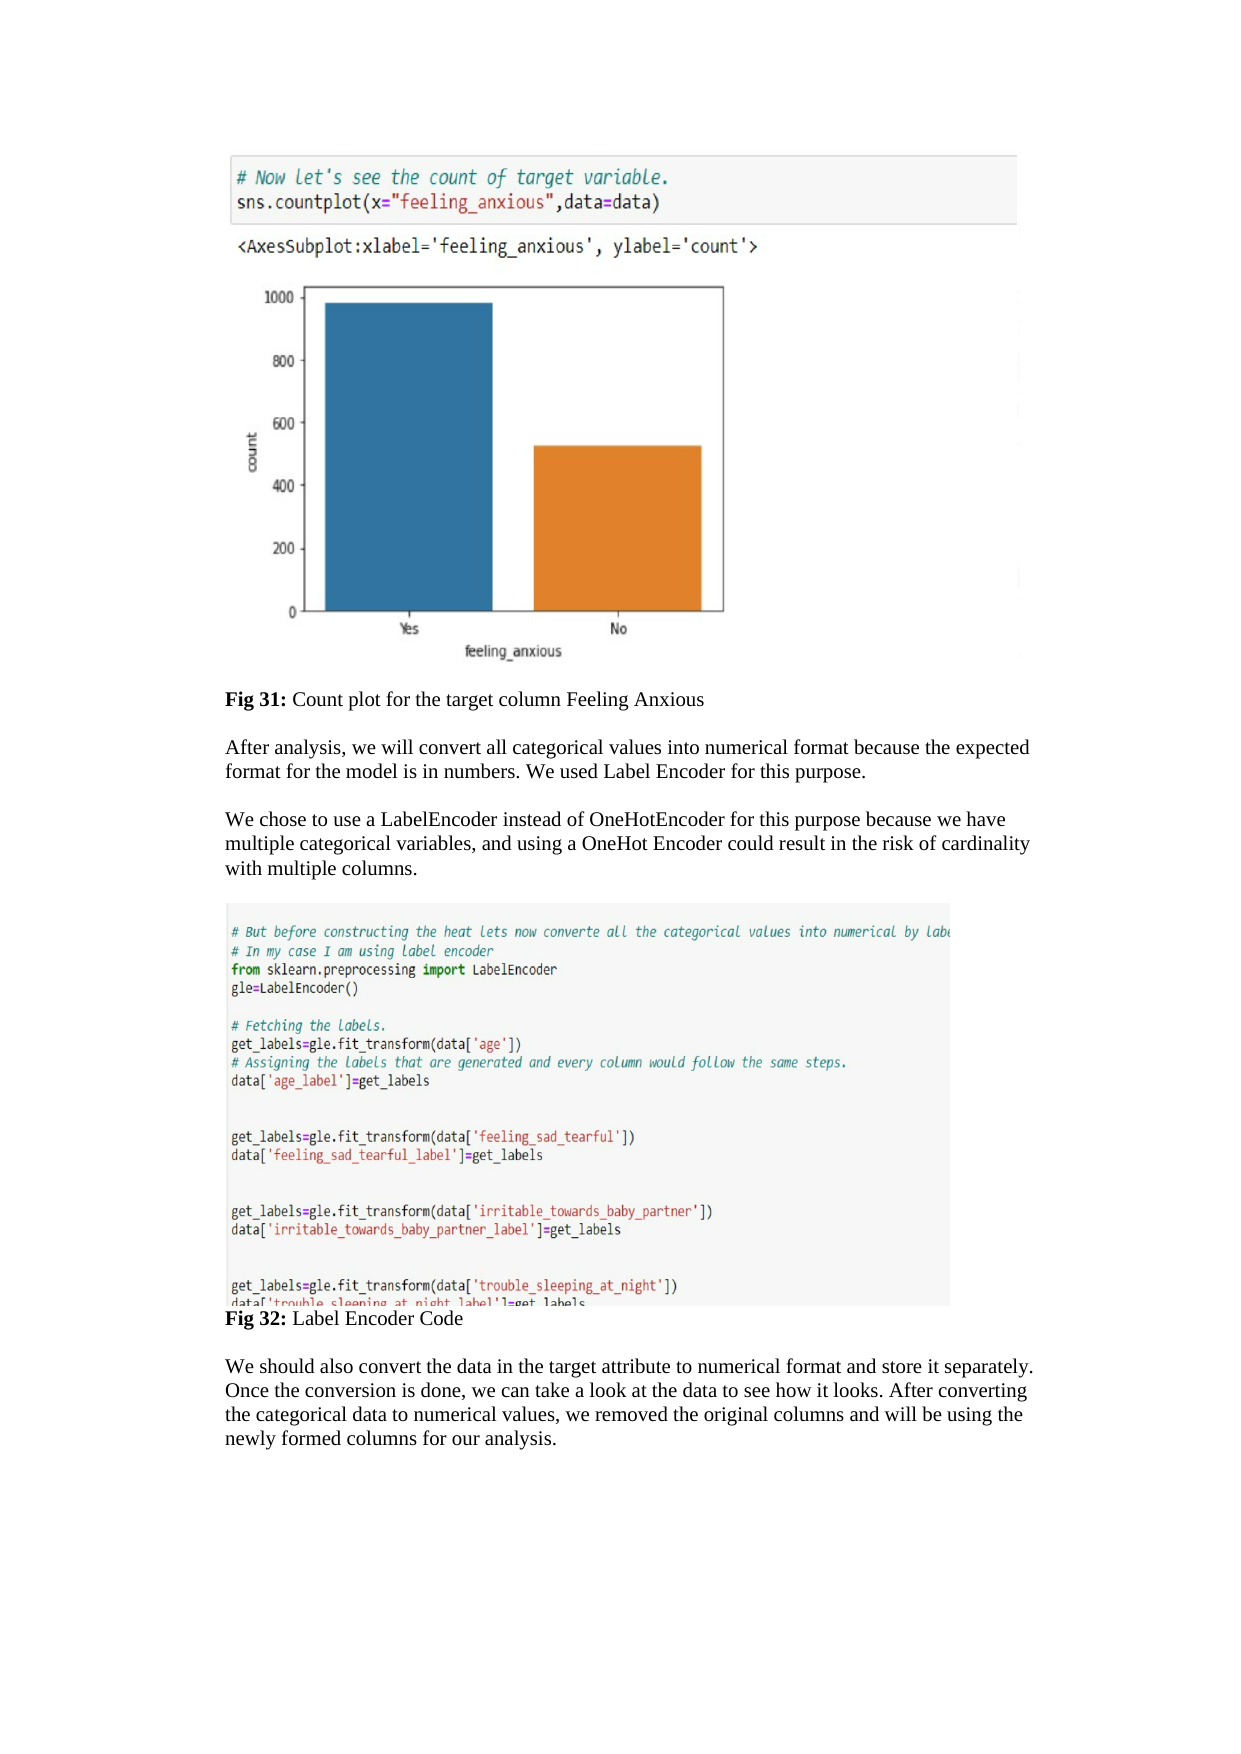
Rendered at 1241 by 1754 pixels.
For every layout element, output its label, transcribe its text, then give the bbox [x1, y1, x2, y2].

subtitle newly formed columns for our analysis. [225, 1426, 1090, 1450]
subtitle Fig 31: Count plot for the target column Feeling Anxious [225, 687, 1090, 711]
subtitle multiple categorical variables, and using a OneHot Encoder could result in the risk of cardinality [225, 831, 1090, 855]
subtitle the categorical data to numerical values, we removed the original columns and will be using the [225, 1402, 1090, 1426]
subtitle Fig 32: Label Encoder Code [225, 1306, 1090, 1330]
subtitle format for the model is in numbers. We used Label Encoder for this purpose. [225, 759, 1090, 783]
subtitle with multiple columns. [225, 855, 1090, 879]
picture [225, 903, 951, 1306]
subtitle After analysis, we will convert all categorical values into numerical format because the expected [225, 735, 1090, 759]
subtitle Once the conversion is done, we can take a look at the data to see how it looks. After converting [225, 1378, 1090, 1402]
picture [225, 150, 1020, 687]
subtitle We should also convert the data in the target attribute to numerical format and store it separately. [225, 1354, 1090, 1378]
subtitle We chose to use a LabelEncoder instead of OneHotEncoder for this purpose because we have [225, 807, 1090, 831]
